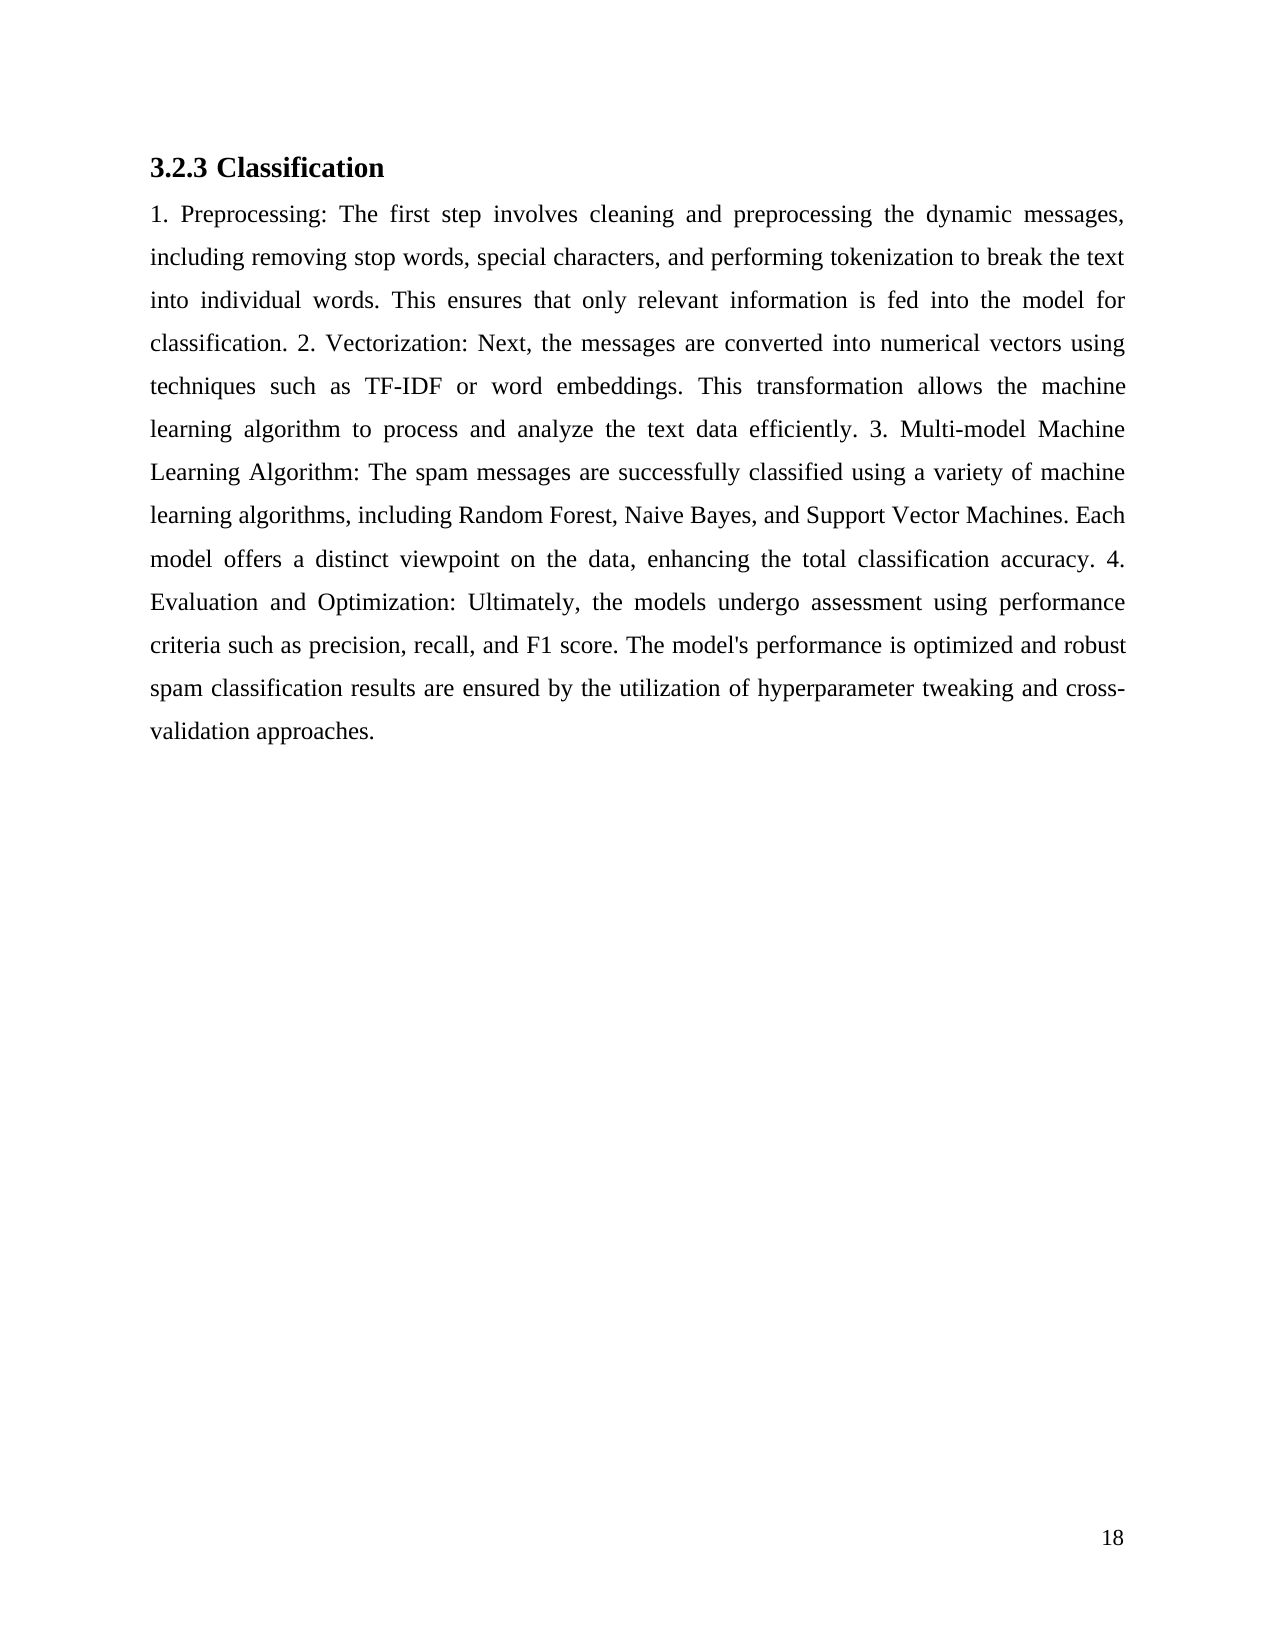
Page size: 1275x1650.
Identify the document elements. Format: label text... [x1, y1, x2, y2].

text 1. Preprocessing: The first step involves cleaning and preprocessing the dynamic messages, including removing stop words, special characters, and performing tokenization to break the text into individual words. This ensures that only relevant information is fed into the model for classification. 2. Vectorization: Next, the messages are converted into numerical vectors using techniques such as TF-IDF or word embeddings. This transformation allows the machine learning algorithm to process and analyze the text data efficiently. 3. Multi-model Machine Learning Algorithm: The spam messages are successfully classified using a variety of machine learning algorithms, including Random Forest, Naive Bayes, and Support Vector Machines. Each model offers a distinct viewpoint on the data, enhancing the total classification accuracy. 4. Evaluation and Optimization: Ultimately, the models undergo assessment using performance criteria such as precision, recall, and F1 score. The model's performance is optimized and robust spam classification results are ensured by the utilization of hyperparameter tweaking and cross- validation approaches. [150, 199, 1126, 745]
subtitle Classification [150, 150, 1152, 183]
